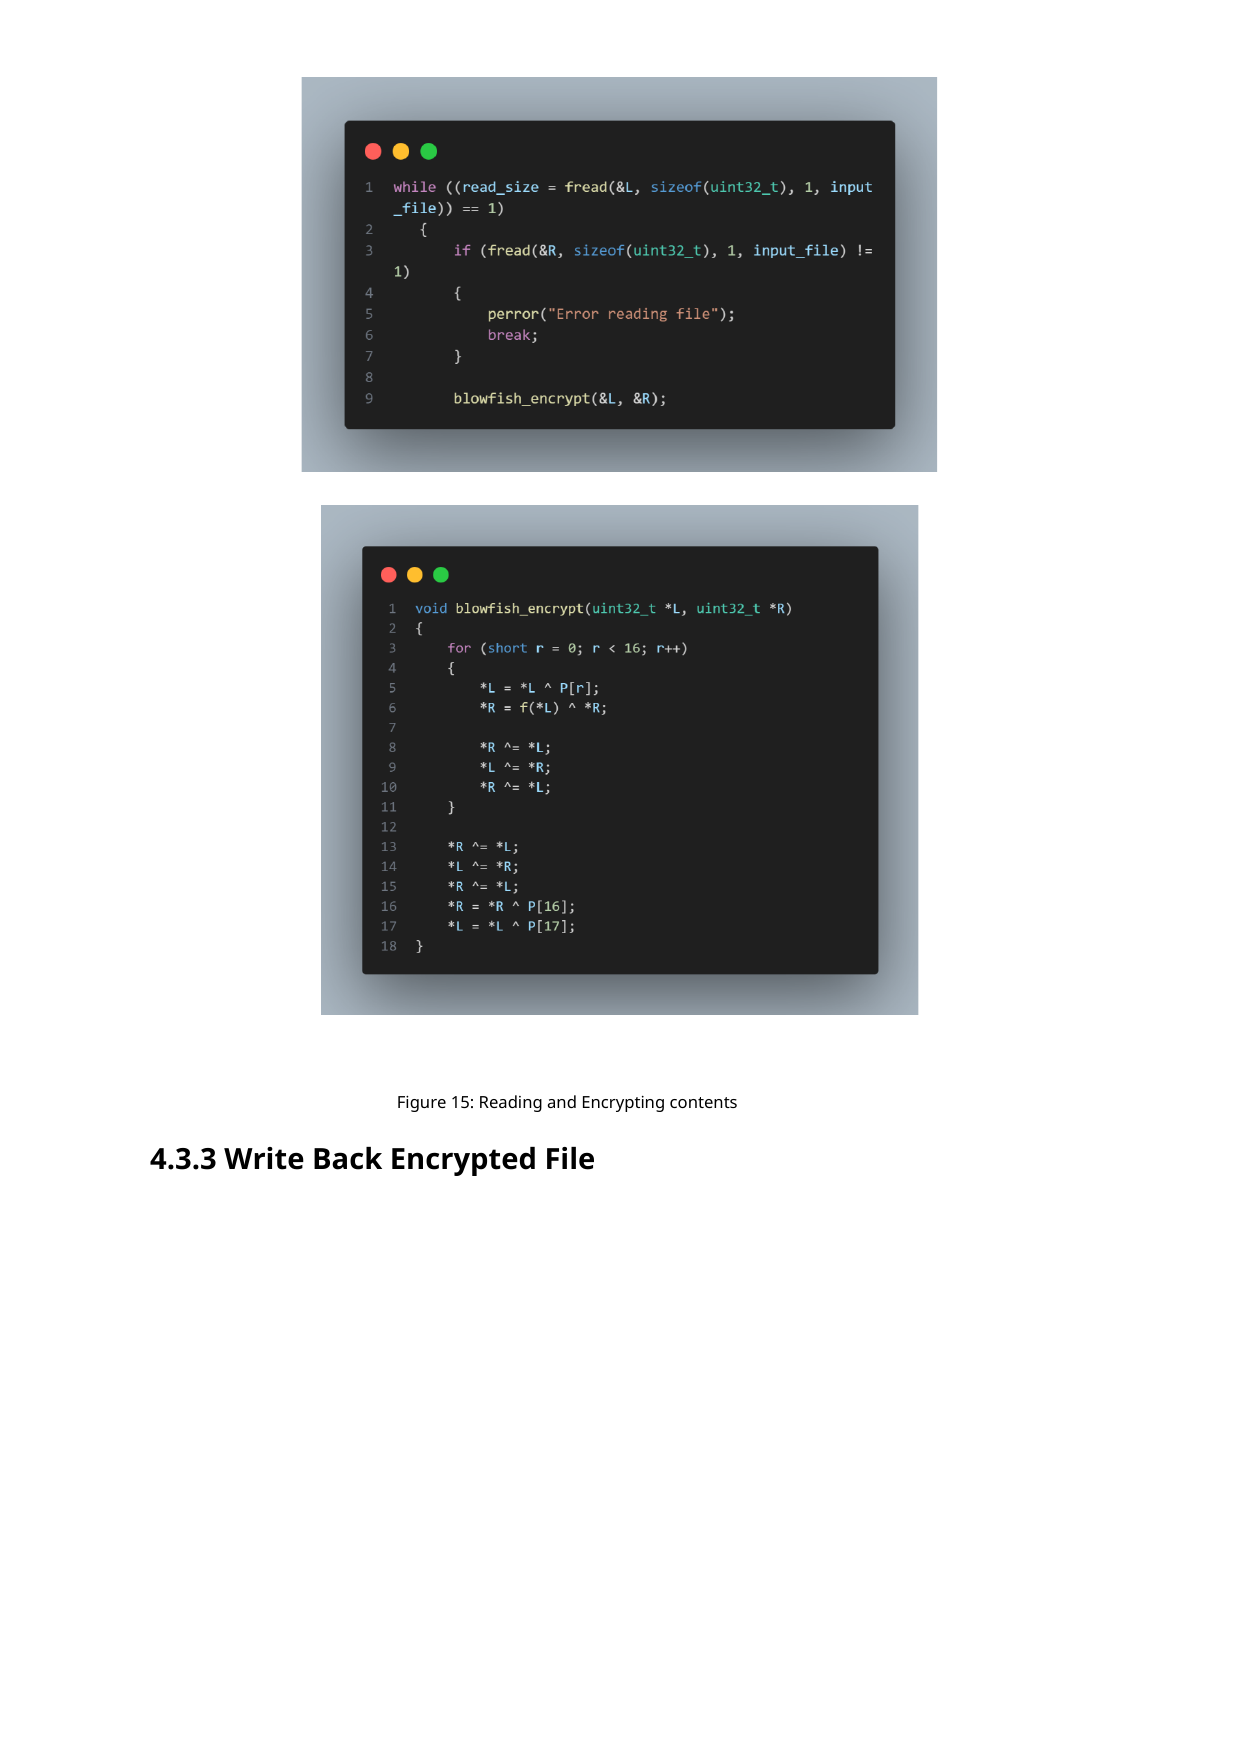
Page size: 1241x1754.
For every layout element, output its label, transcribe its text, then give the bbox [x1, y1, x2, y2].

picture [321, 505, 919, 1015]
subtitle Figure 15: Reading and Encrypting contents [150, 1090, 1090, 1113]
subtitle 4.3.3 Write Back Encrypted File [150, 1138, 1090, 1178]
picture [301, 77, 938, 472]
